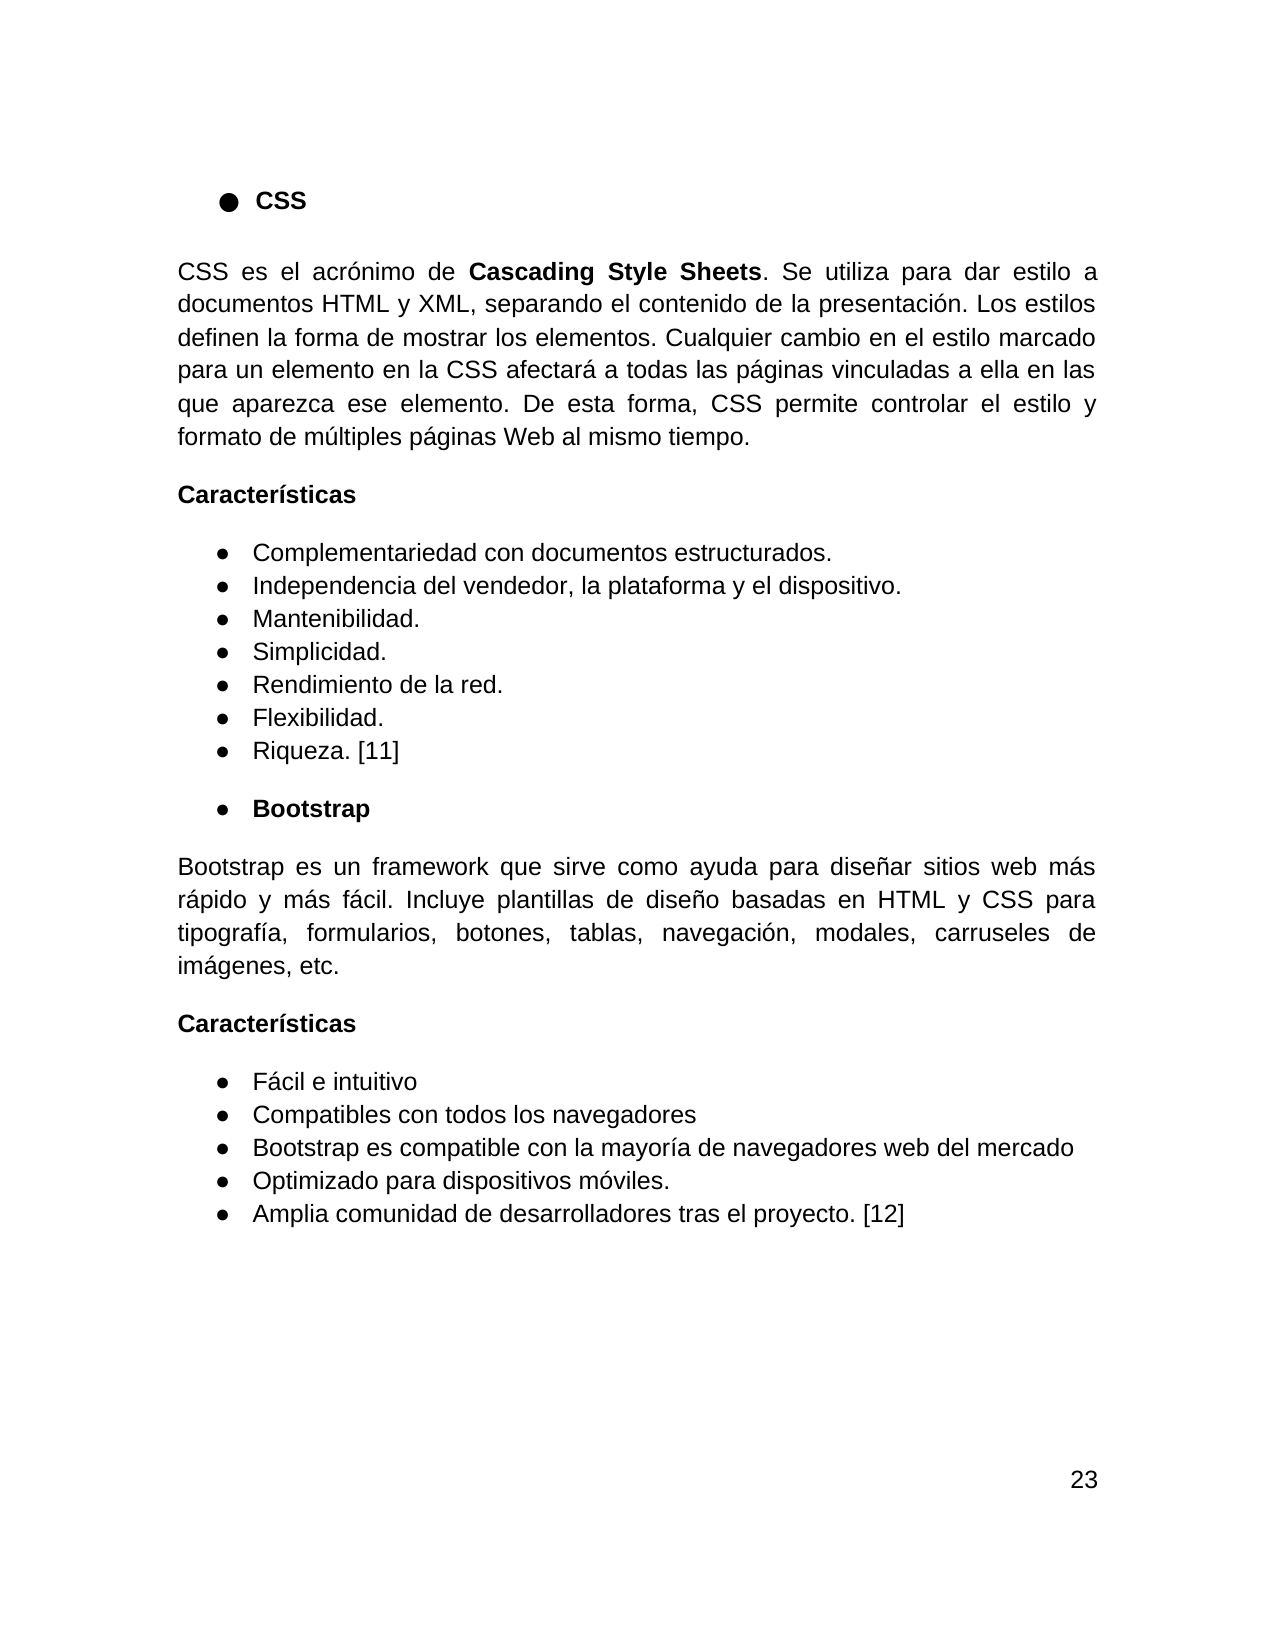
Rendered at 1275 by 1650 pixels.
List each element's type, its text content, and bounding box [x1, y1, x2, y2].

text CSS es el acrónimo de Cascading Style Sheets. Se utiliza para dar estilo a documentos HTML y XML, separando el contenido de la presentación. Los estilos definen la forma de mostrar los elementos. Cualquier cambio en el estilo marcado para un elemento en la CSS afectará a todas las páginas vinculadas a ella en las que aparezca ese elemento. De esta forma, CSS permite controlar el estilo y formato de múltiples páginas Web al mismo tiempo. [177, 256, 1098, 450]
list Compatibles con todos los navegadores [215, 1100, 1098, 1129]
list Optimizado para dispositivos móviles. [215, 1166, 1098, 1195]
list Bootstrap [215, 794, 1098, 822]
list Fácil e intuitivo [215, 1067, 1098, 1096]
list Mantenibilidad. [215, 604, 1098, 632]
text Bootstrap es un framework que sirve como ayuda para diseñar sitios web más rápido y más fácil. Incluye plantillas de diseño basadas en HTML y CSS para tipografía, formularios, botones, tablas, navegación, modales, carruseles de imágenes, etc. [177, 852, 1098, 979]
list Independencia del vendedor, la plataforma y el dispositivo. [215, 571, 1098, 599]
text Características [177, 479, 1098, 508]
list Rendimiento de la red. [215, 670, 1098, 698]
list Bootstrap es compatible con la mayoría de navegadores web del mercado [215, 1133, 1098, 1162]
list CSS [218, 173, 1098, 224]
list Flexibilidad. [215, 703, 1098, 731]
text Características [177, 1009, 1098, 1038]
list Simplicidad. [215, 637, 1098, 665]
list Riqueza. [11] [215, 736, 1098, 764]
list Amplia comunidad de desarrolladores tras el proyecto. [12] [215, 1199, 1098, 1228]
list Complementariedad con documentos estructurados. [215, 538, 1098, 566]
